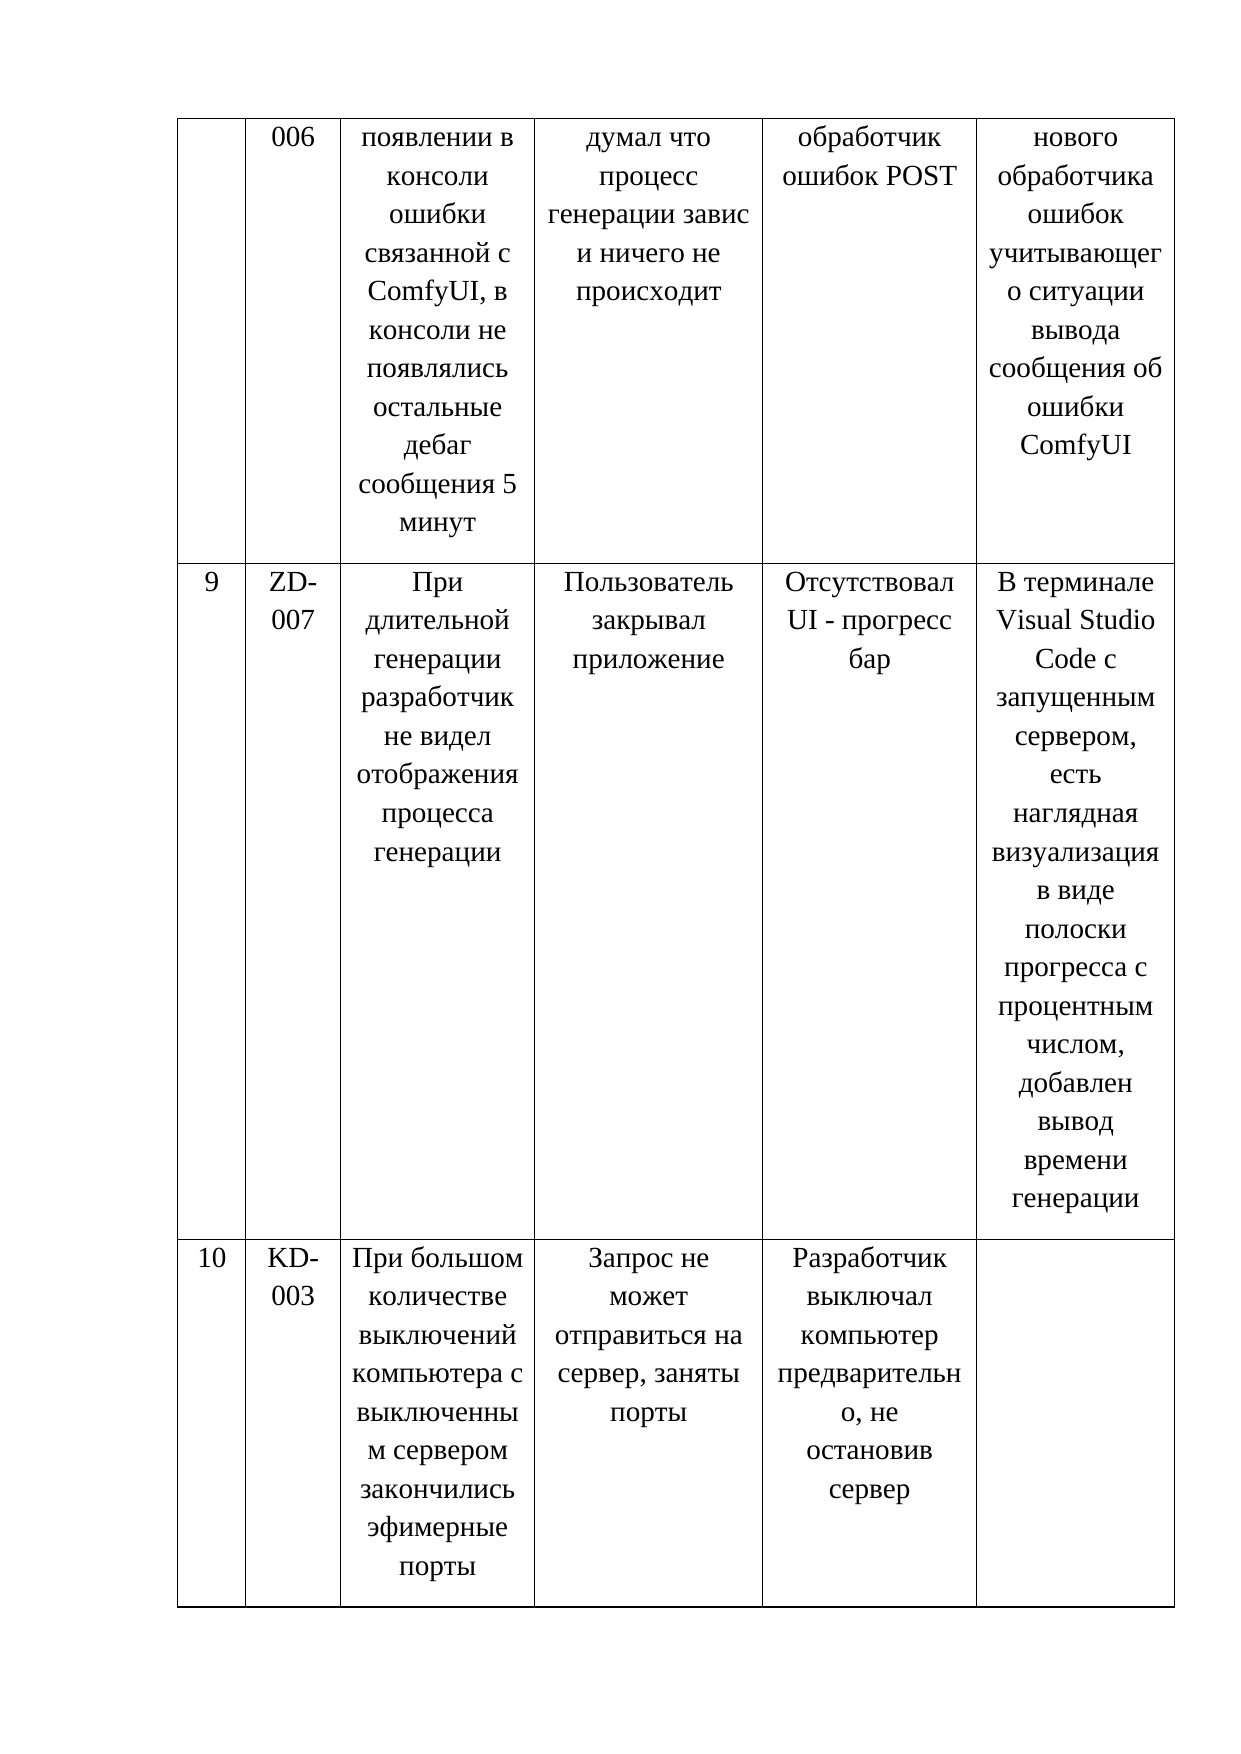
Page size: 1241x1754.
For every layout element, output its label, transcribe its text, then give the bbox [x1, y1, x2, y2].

table_cell [977, 1240, 1174, 1606]
table_cell Пользователь закрывал приложение [535, 564, 762, 1239]
table_cell Запрос не может отправиться на сервер, заняты порты [535, 1240, 762, 1606]
table_cell В терминале Visual Studio Code с запущенным сервером, есть наглядная визуализация в виде полоски прогресса с процентным числом, добавлен вывод времени генерации [977, 564, 1174, 1239]
table_cell 8 [178, 119, 245, 563]
table_cell 10 [178, 1240, 245, 1606]
table_cell ZD-006 [246, 119, 340, 563]
table_cell Отсутствовал UI - прогресс бар [763, 564, 976, 1239]
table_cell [341, 119, 534, 563]
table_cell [535, 119, 762, 563]
table_cell При большом количестве выключений компьютера с выключенным сервером закончились эфимерные порты [341, 1240, 534, 1606]
table_cell Разработчик выключал компьютер предварительно, не остановив сервер [763, 1240, 976, 1606]
table_cell 9 [178, 564, 245, 1239]
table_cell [977, 119, 1174, 563]
table_cell При длительной генерации разработчик не видел отображения процесса генерации [341, 564, 534, 1239]
table_cell KD-003 [246, 1240, 340, 1606]
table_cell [763, 119, 976, 563]
table_cell ZD-007 [246, 564, 340, 1239]
